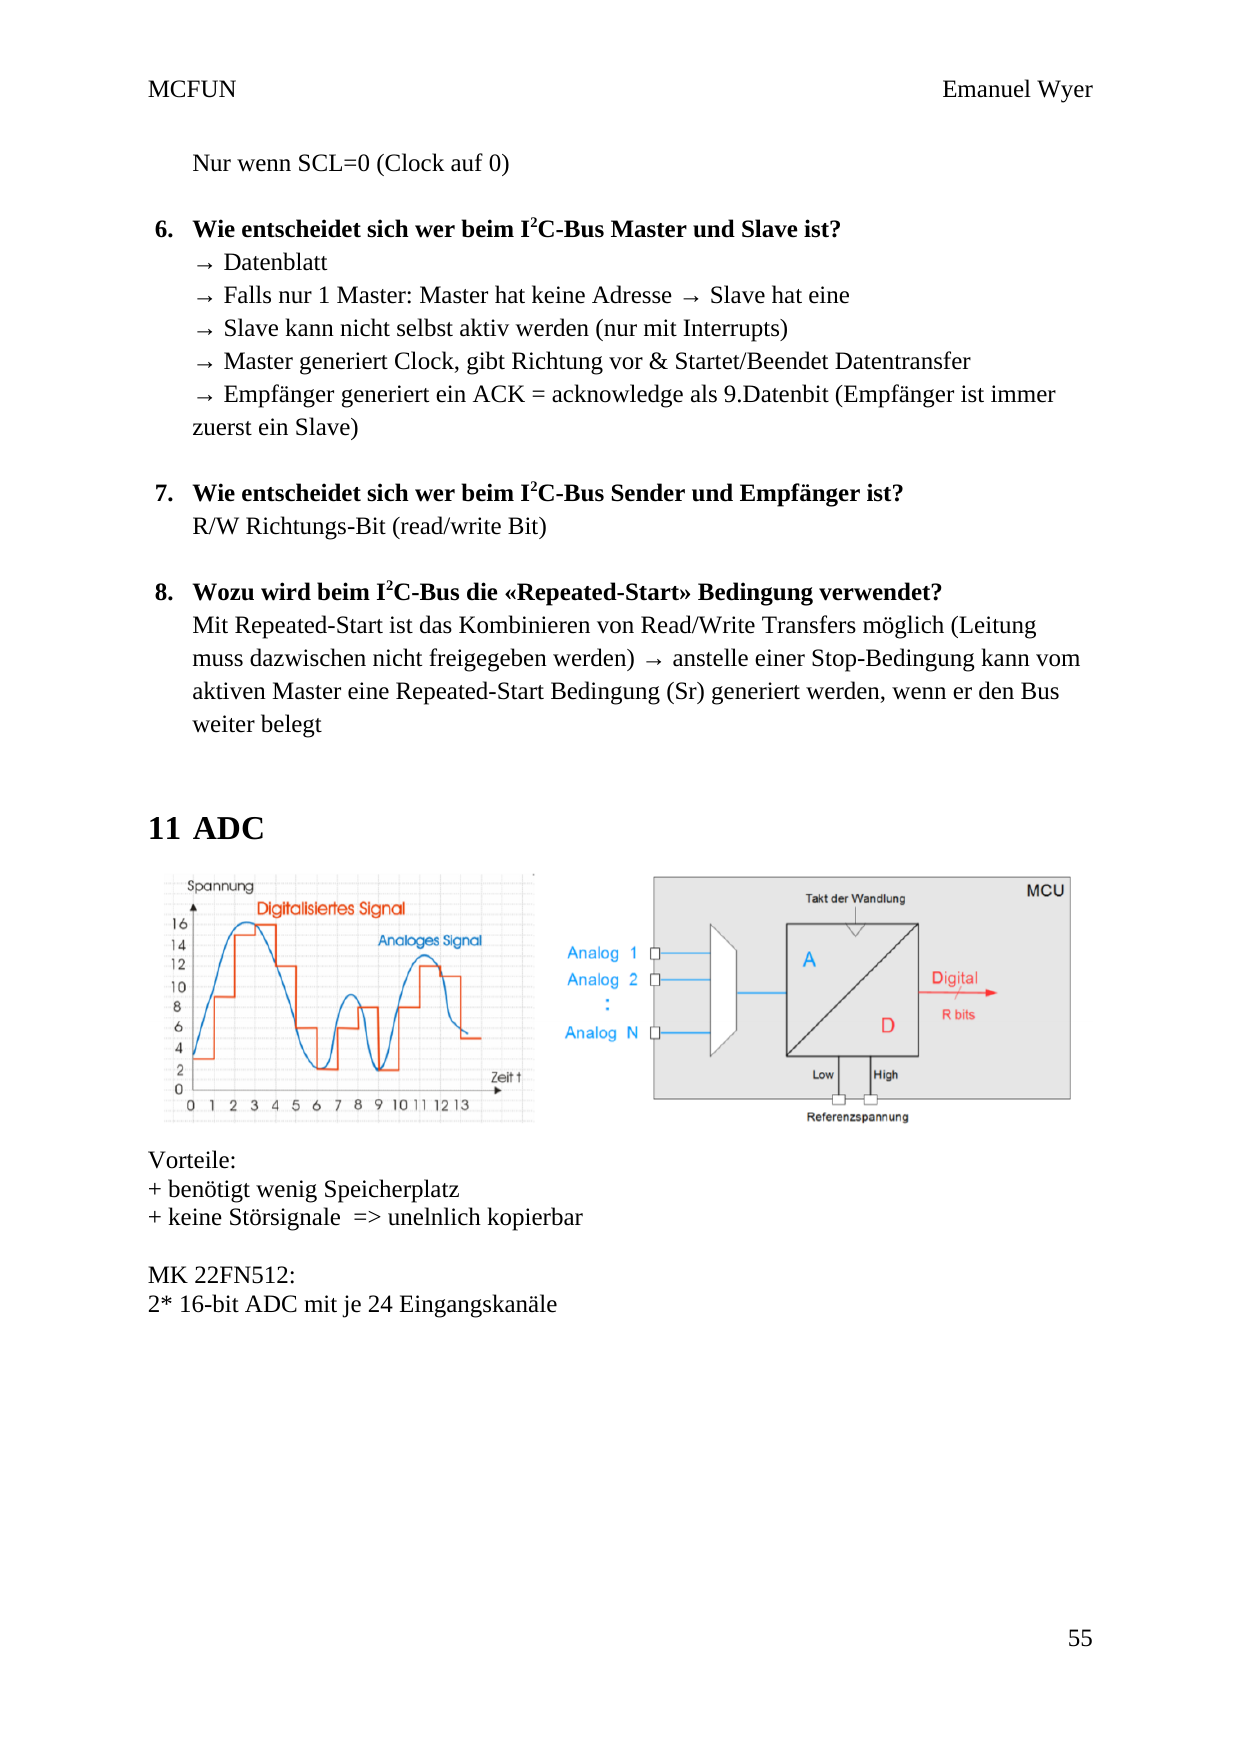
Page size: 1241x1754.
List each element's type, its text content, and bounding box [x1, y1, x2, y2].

list Wozu wird beim I2C-Bus die «Repeated-Start» Bedingung verwendet? [154, 577, 1093, 606]
list Wie entscheidet sich wer beim I2C-Bus Master und Slave ist? [154, 214, 1093, 242]
text + benötigt wenig Speicherplatz [148, 1174, 1093, 1202]
picture [147, 859, 1093, 1145]
text + keine Störsignale => unelnlich kopierbar [148, 1202, 1093, 1231]
list → Master generiert Clock, gibt Richtung vor & Startet/Beendet Datentransfer [192, 346, 1093, 374]
list → Slave kann nicht selbst aktiv werden (nur mit Interrupts) [192, 313, 1093, 341]
subtitle ADC [148, 808, 1093, 847]
list → Falls nur 1 Master: Master hat keine Adresse → Slave hat eine [192, 280, 1093, 308]
list → Empfänger generiert ein ACK = acknowledge als 9.Datenbit (Empfänger ist immer zuerst ein Slave) [192, 379, 1093, 441]
list Nur wenn SCL=0 (Clock auf 0) [192, 148, 1093, 176]
text → Datenblatt [154, 247, 1093, 275]
list Wie entscheidet sich wer beim I2C-Bus Sender und Empfänger ist? [154, 478, 1093, 507]
list Mit Repeated-Start ist das Kombinieren von Read/Write Transfers möglich (Leitung muss dazwischen nicht freigegeben werden) → anstelle einer Stop-Bedingung kann vom aktiven Master eine Repeated-Start Bedingung (Sr) generiert werden, wenn er den Bus weiter belegt [192, 610, 1093, 738]
text 2* 16-bit ADC mit je 24 Eingangskanäle [148, 1289, 1093, 1317]
text Vorteile: [148, 1145, 1093, 1174]
list R/W Richtungs-Bit (read/write Bit) [192, 511, 1093, 539]
text MK 22FN512: [148, 1260, 1093, 1289]
